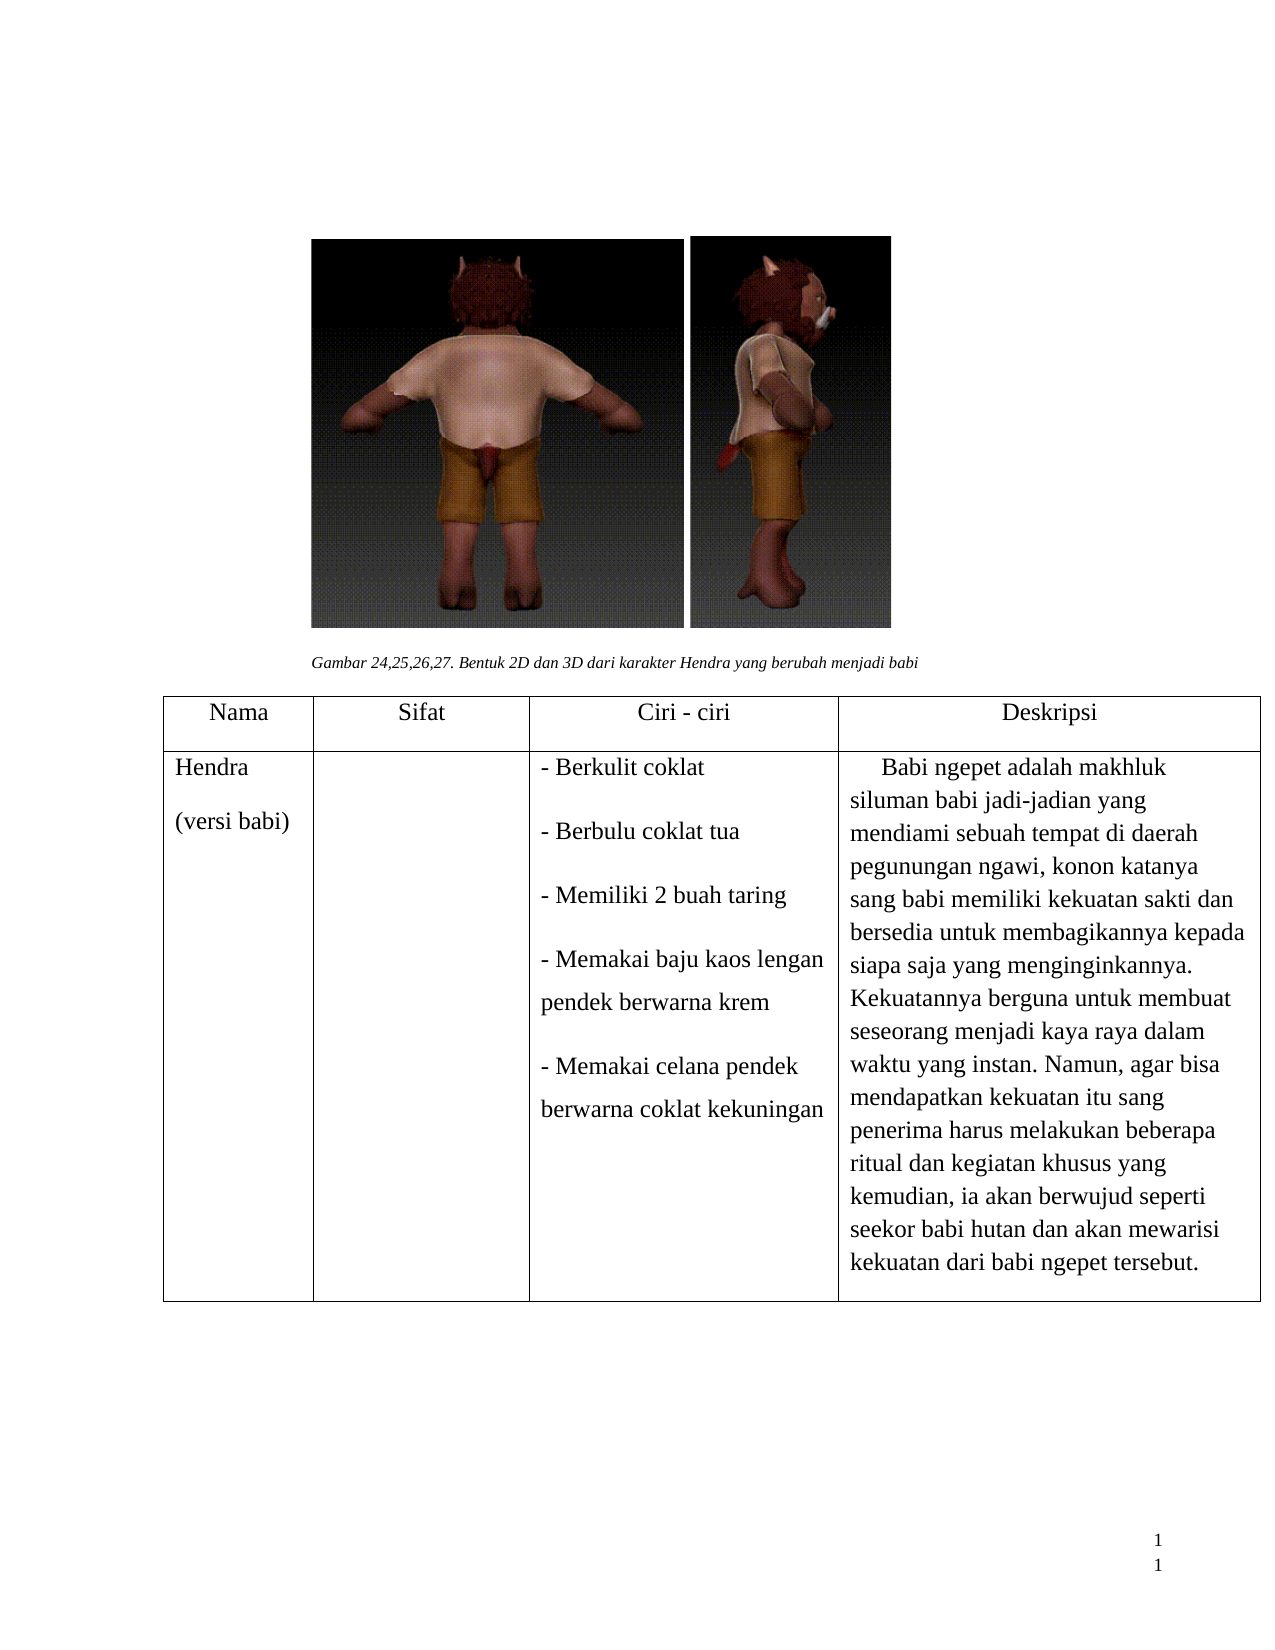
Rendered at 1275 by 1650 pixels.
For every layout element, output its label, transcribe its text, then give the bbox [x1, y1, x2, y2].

table_header Sifat [314, 697, 529, 751]
text Gambar 24,25,26,27. Bentuk 2D dan 3D dari karakter Hendra yang berubah menjadi babi [236, 653, 1172, 672]
table_cell - Berkulit coklat - Berbulu coklat tua - Memiliki 2 buah taring - Memakai baju kaos lengan pendek berwarna krem - Memakai celana pendek berwarna coklat kekuningan [530, 752, 838, 1301]
table_header Ciri - ciri [530, 697, 838, 751]
table_cell Babi ngepet adalah makhluk siluman babi jadi-jadian yang mendiami sebuah tempat di daerah pegunungan ngawi, konon katanya sang babi memiliki kekuatan sakti dan bersedia untuk membagikannya kepada siapa saja yang menginginkannya. Kekuatannya berguna untuk membuat seseorang menjadi kaya raya dalam waktu yang instan. Namun, agar bisa mendapatkan kekuatan itu sang penerima harus melakukan beberapa ritual dan kegiatan khusus yang kemudian, ia akan berwujud seperti seekor babi hutan dan akan mewarisi kekuatan dari babi ngepet tersebut. [839, 752, 1260, 1301]
table_cell Hendra (versi babi) [164, 752, 313, 1301]
picture [690, 236, 892, 628]
table_header Nama [164, 697, 313, 751]
table_cell [314, 752, 529, 1301]
table_header Deskripsi [839, 697, 1260, 751]
picture [311, 239, 684, 628]
